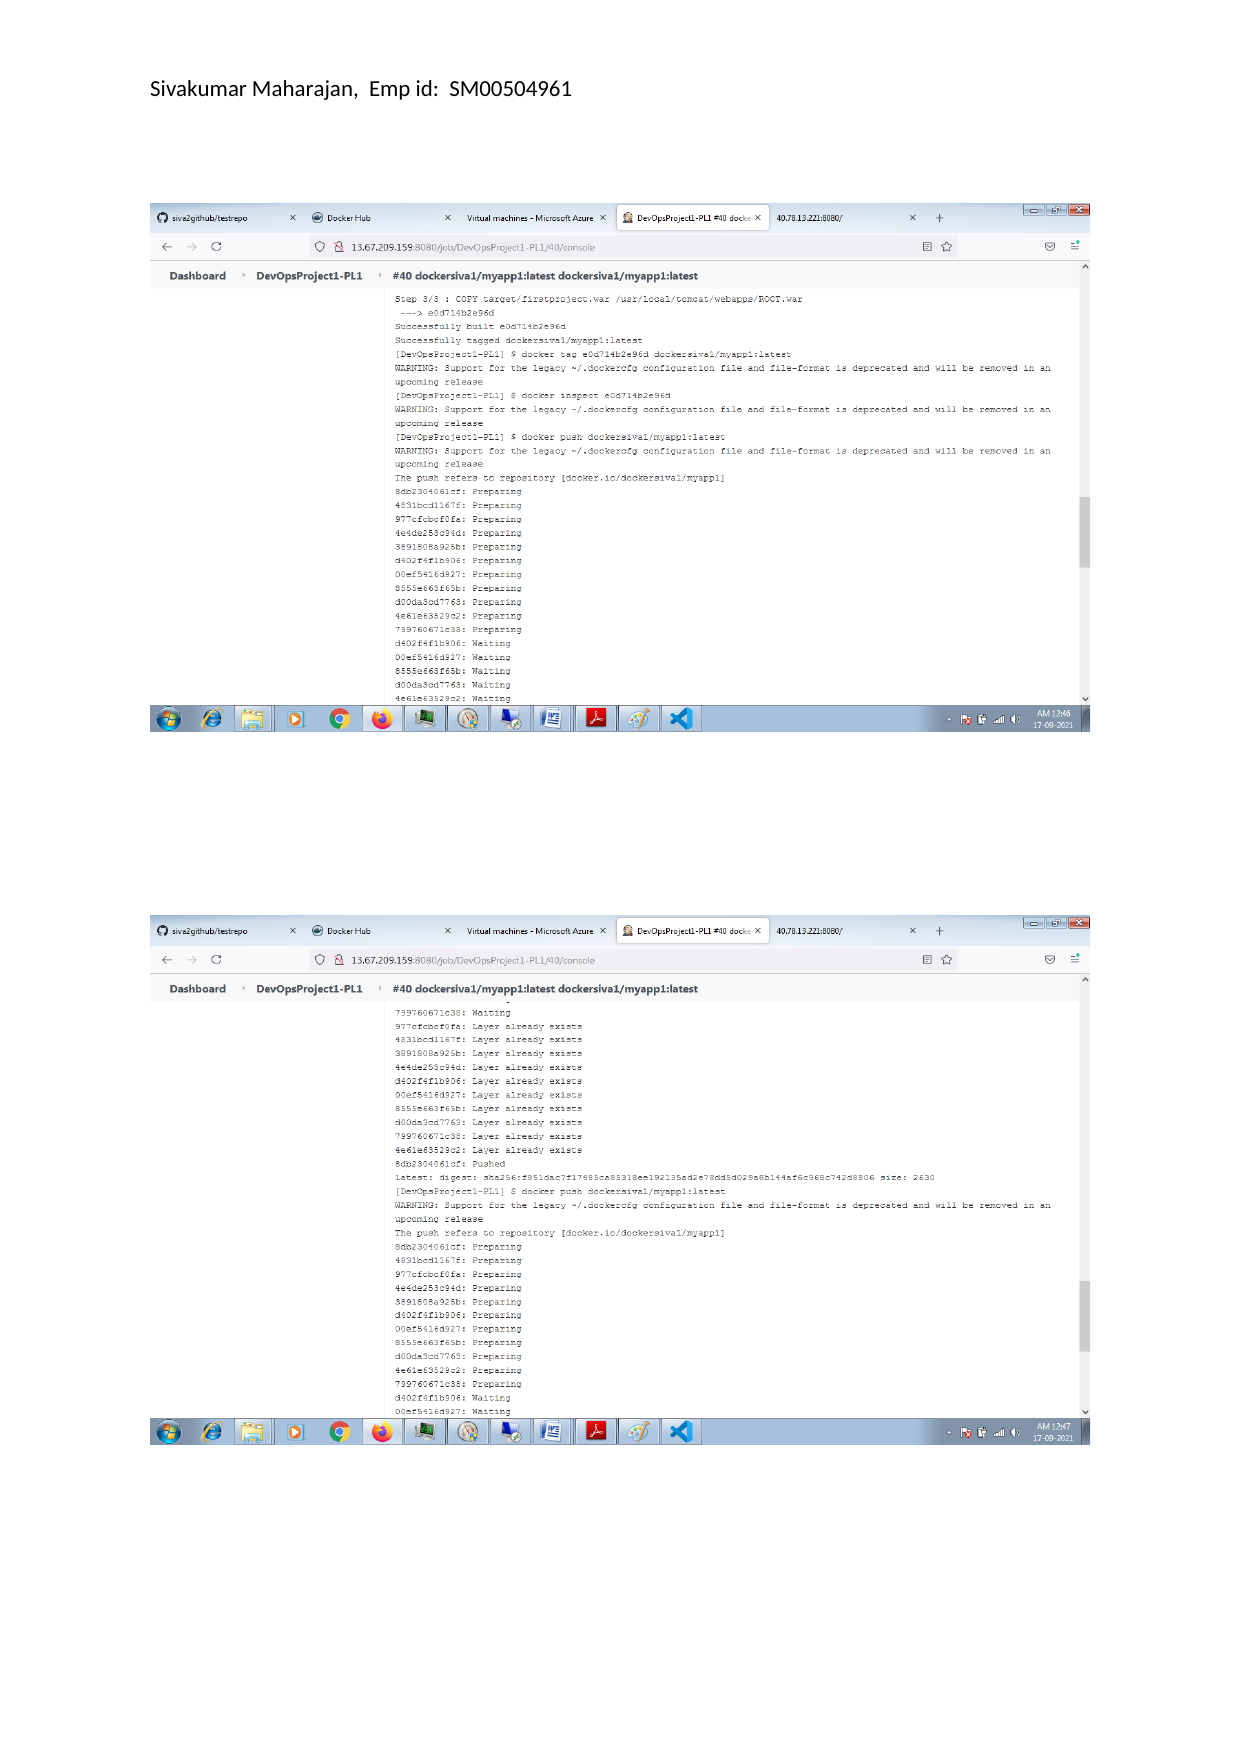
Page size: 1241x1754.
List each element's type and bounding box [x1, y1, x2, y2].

picture [150, 915, 1091, 1445]
picture [150, 203, 1091, 732]
